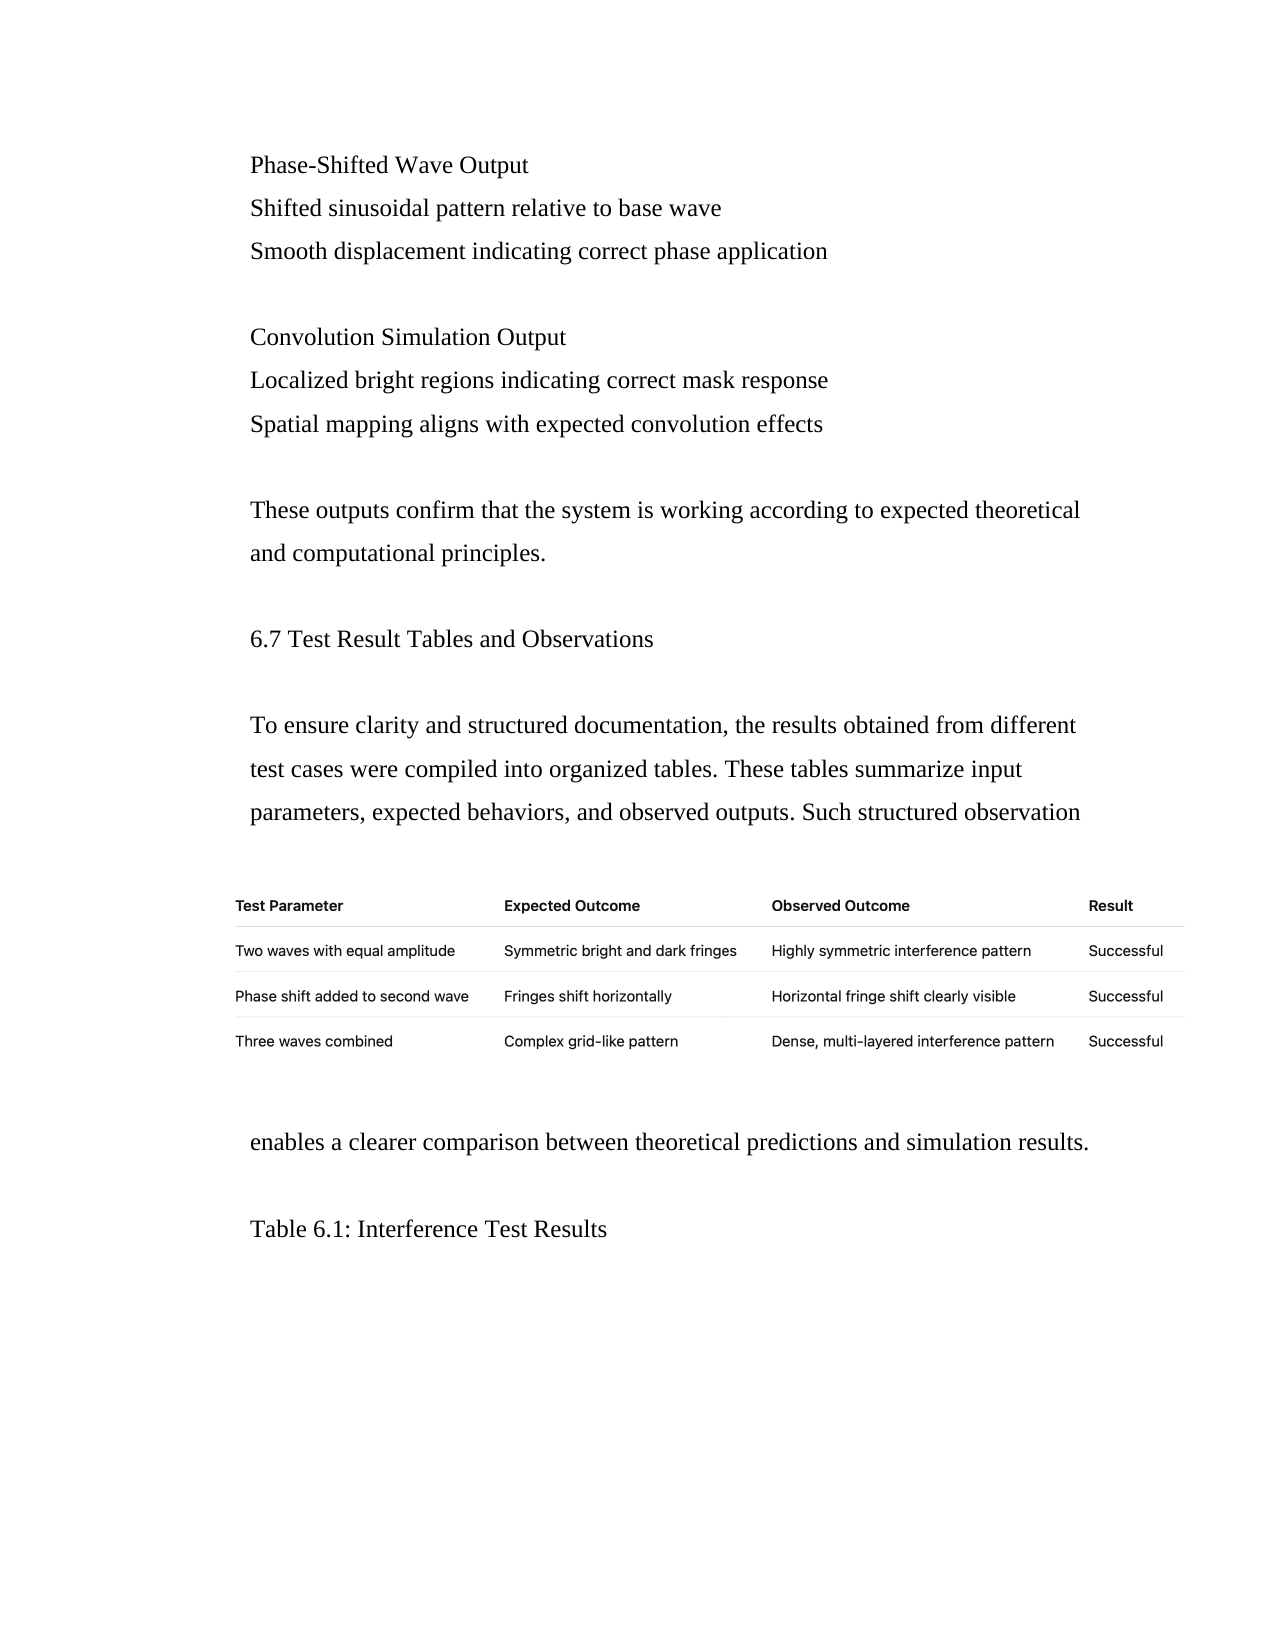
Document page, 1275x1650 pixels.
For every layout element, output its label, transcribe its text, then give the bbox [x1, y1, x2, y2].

text Phase-Shifted Wave Output [250, 150, 1112, 179]
text 6.7 Test Result Tables and Observations [250, 624, 1112, 653]
text To ensure clarity and structured documentation, the results obtained from different test cases were compiled into organized tables. These tables summarize input parameters, expected behaviors, and observed outputs. Such structured observation enables a clearer comparison between theoretical predictions and simulation results. [250, 711, 1112, 881]
text Localized bright regions indicating correct mask response [250, 366, 1112, 394]
text Smooth displacement indicating correct phase application [250, 236, 1112, 265]
text These outputs confirm that the system is working according to expected theoretical and computational principles. [250, 495, 1112, 567]
text Spatial mapping aligns with expected convolution effects [250, 409, 1112, 437]
text To ensure clarity and structured documentation, the results obtained from different test cases were compiled into organized tables. These tables summarize input parameters, expected behaviors, and observed outputs. Such structured observation enables a clearer comparison between theoretical predictions and simulation results. [250, 1079, 1112, 1156]
text Convolution Simulation Output [250, 322, 1112, 351]
text Shifted sinusoidal pattern relative to base wave [250, 193, 1112, 222]
text Table 6.1: Interference Test Results [250, 1214, 1112, 1242]
picture [226, 881, 1224, 1079]
